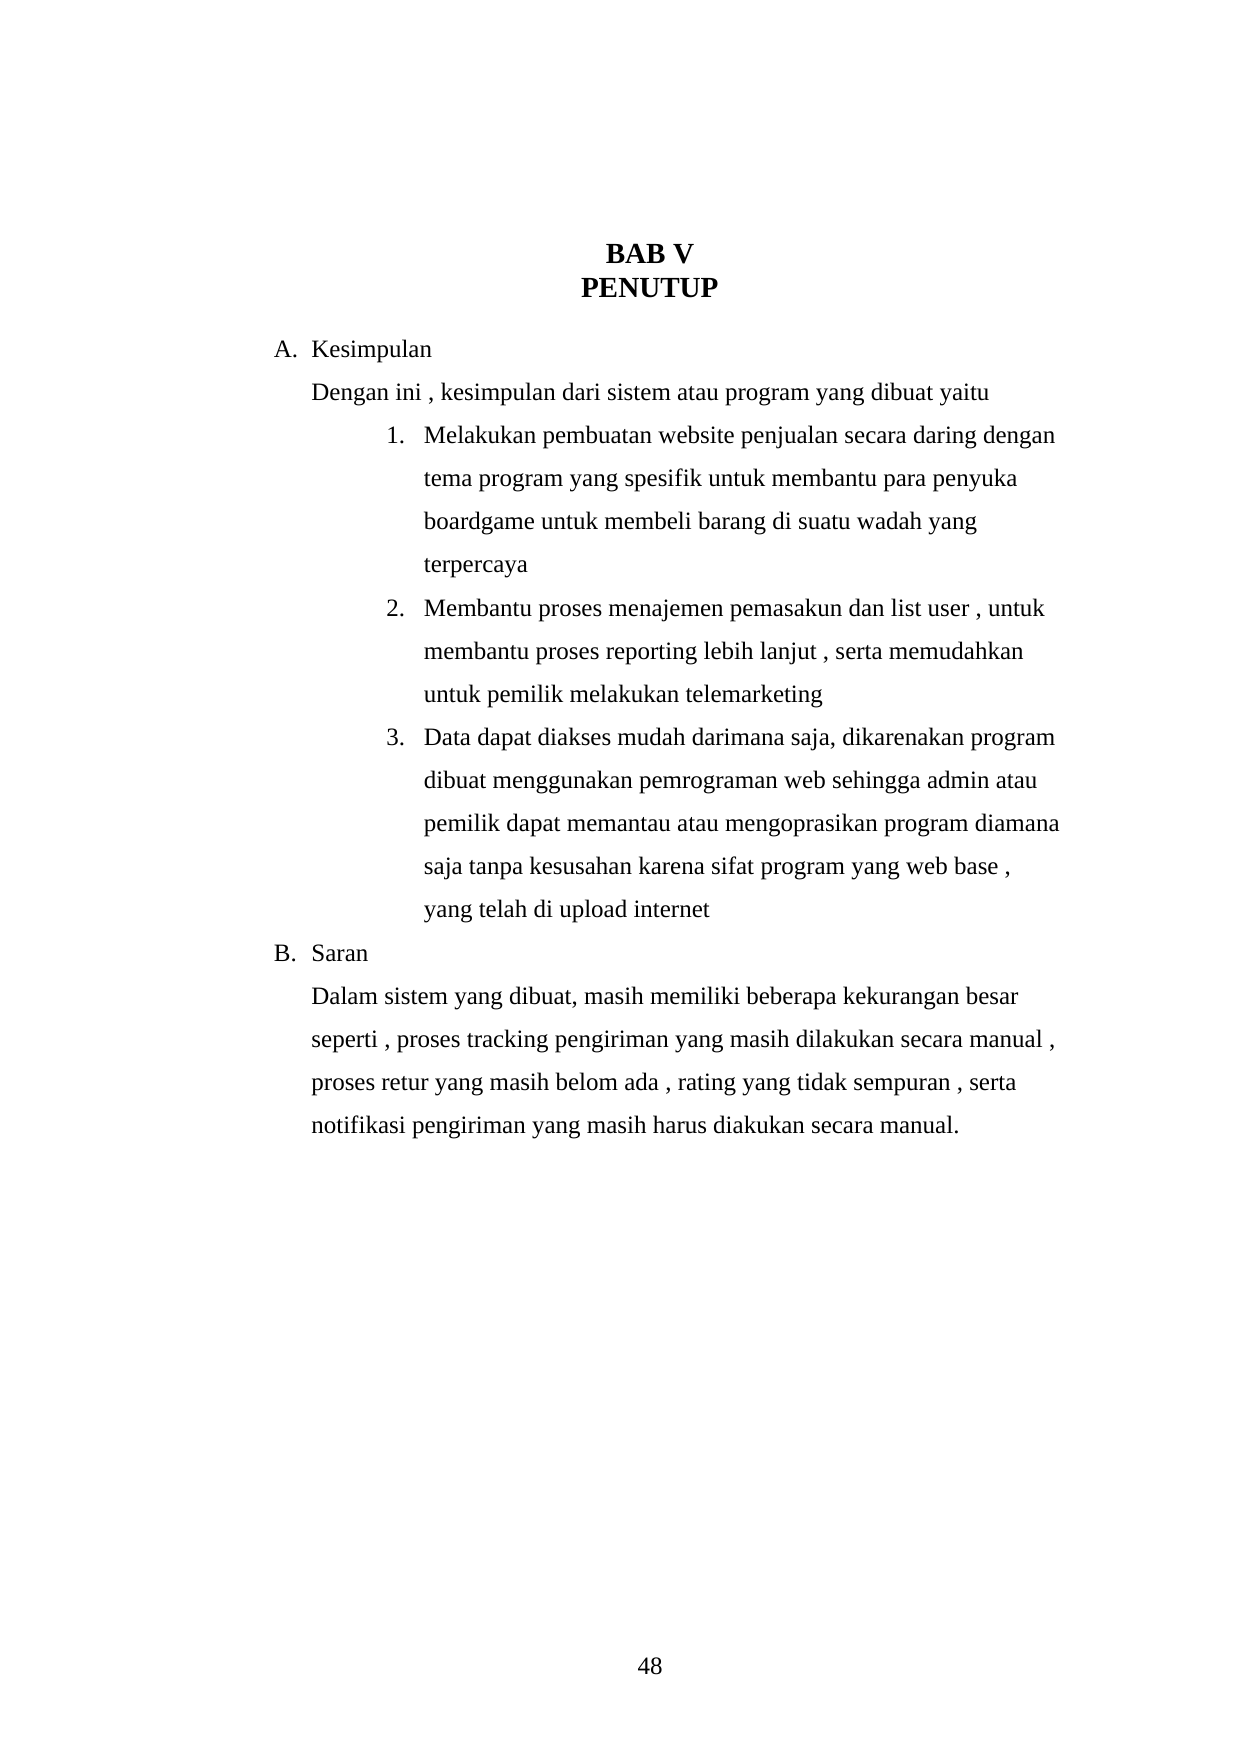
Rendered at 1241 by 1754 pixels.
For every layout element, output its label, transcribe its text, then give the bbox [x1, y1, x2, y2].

list Dengan ini , kesimpulan dari sistem atau program yang dibuat yaitu [311, 377, 1063, 406]
list Dalam sistem yang dibuat, masih memiliki beberapa kekurangan besar seperti , proses tracking pengiriman yang masih dilakukan secara manual , proses retur yang masih belom ada , rating yang tidak sempuran , serta notifikasi pengiriman yang masih harus diakukan secara manual. [311, 981, 1063, 1139]
list Data dapat diakses mudah darimana saja, dikarenakan program dibuat menggunakan pemrograman web sehingga admin atau pemilik dapat memantau atau mengoprasikan program diamana saja tanpa kesusahan karena sifat program yang web base , yang telah di upload internet [386, 722, 1063, 923]
text PENUTUP [236, 270, 1063, 303]
text BAB V [236, 236, 1063, 270]
list Kesimpulan [274, 334, 1063, 363]
list Melakukan pembuatan website penjualan secara daring dengan tema program yang spesifik untuk membantu para penyuka boardgame untuk membeli barang di suatu wadah yang terpercaya [386, 420, 1063, 578]
list Saran [274, 938, 1063, 966]
list Membantu proses menajemen pemasakun dan list user , untuk membantu proses reporting lebih lanjut , serta memudahkan untuk pemilik melakukan telemarketing [386, 593, 1063, 708]
